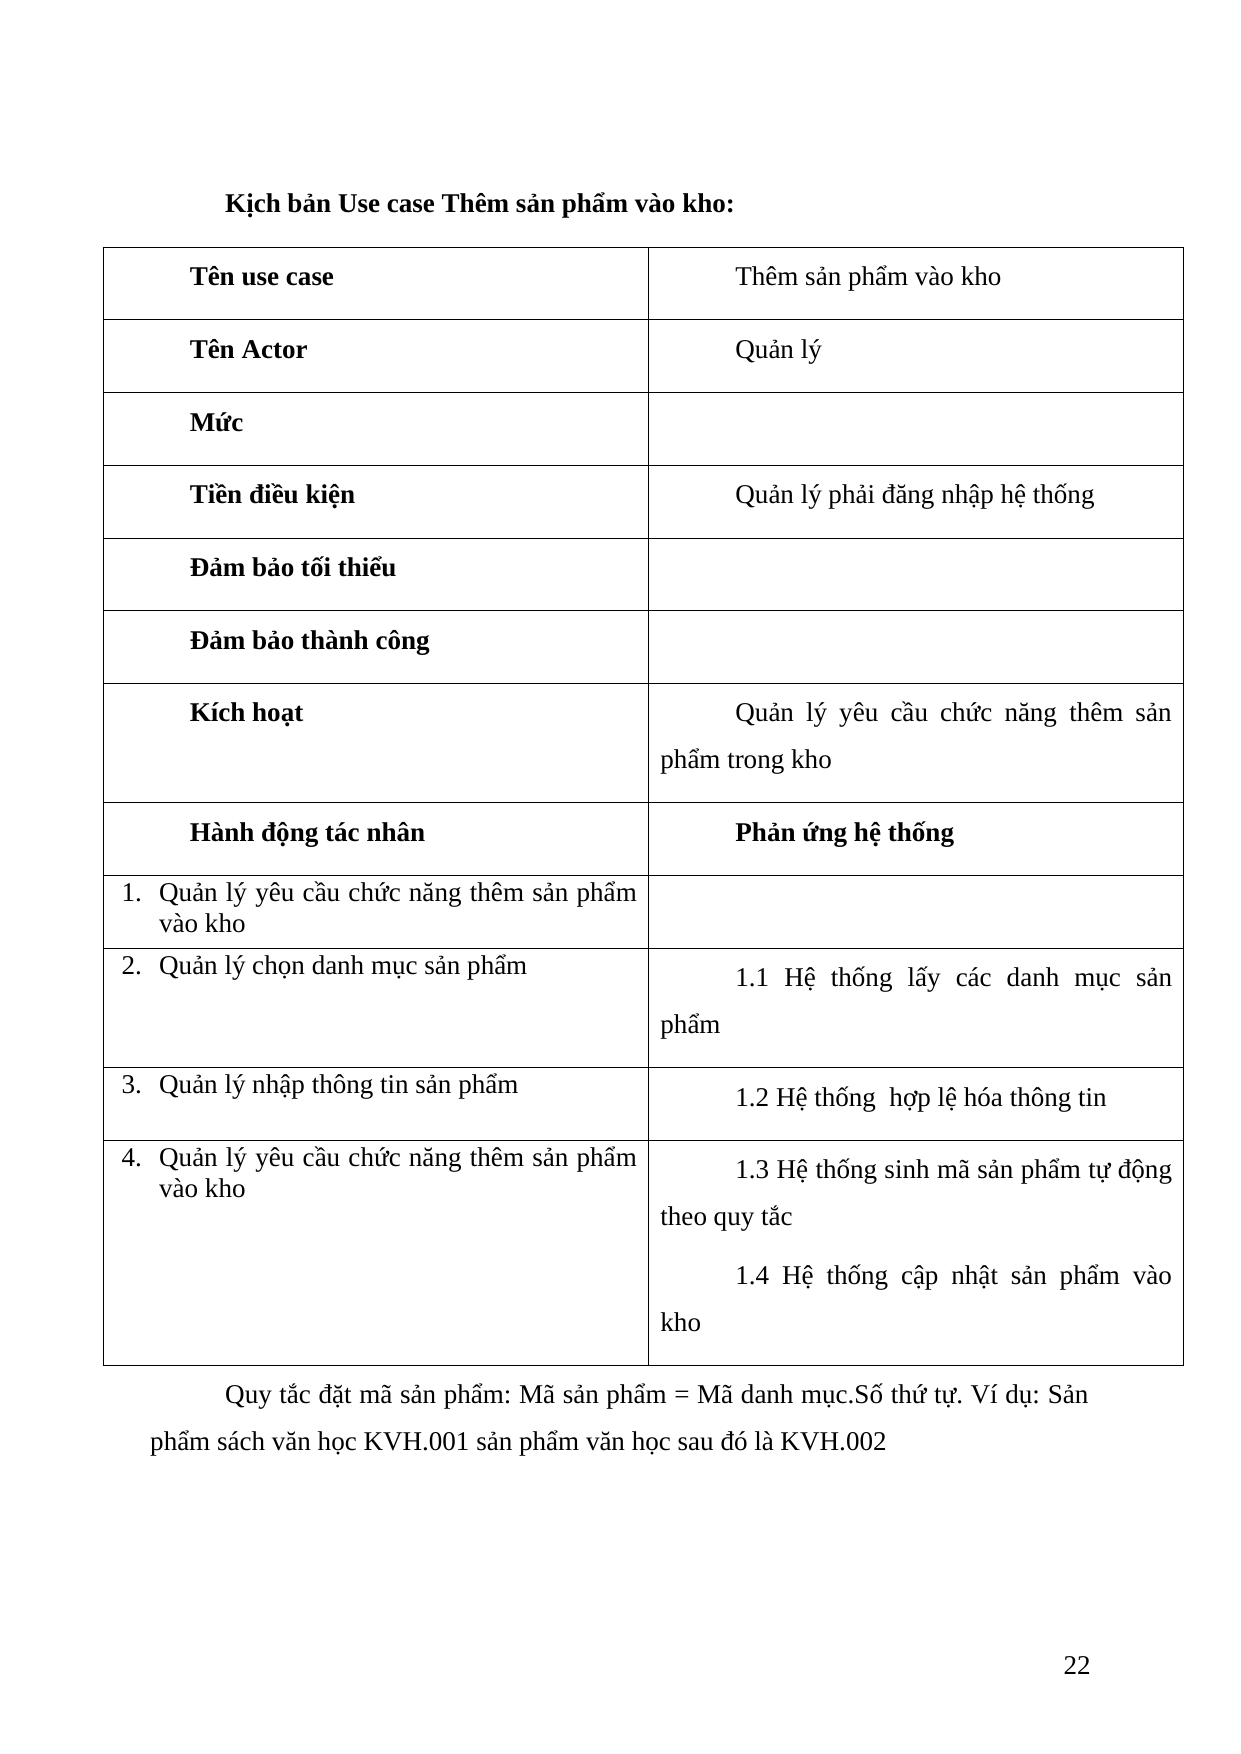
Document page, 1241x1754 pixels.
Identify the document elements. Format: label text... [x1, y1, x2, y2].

table_header Tên use case [104, 248, 648, 319]
table_cell 1.2 Hệ thống hợp lệ hóa thông tin [649, 1068, 1183, 1140]
table_header Thêm sản phẩm vào kho [649, 248, 1183, 319]
table_cell Quản lý nhập thông tin sản phẩm [104, 1068, 648, 1140]
table_cell Quản lý yêu cầu chức năng thêm sản phẩm trong kho [649, 684, 1183, 802]
table_cell Tiền điều kiện [104, 466, 648, 537]
text Kịch bản Use case Thêm sản phẩm vào kho: [150, 187, 1090, 219]
table_cell Quản lý chọn danh mục sản phẩm [104, 949, 648, 1067]
table_cell Quản lý phải đăng nhập hệ thống [649, 466, 1183, 537]
table_cell 1.3 Hệ thống sinh mã sản phẩm tự động theo quy tắc 1.4 Hệ thống cập nhật sản phẩm vào kho [649, 1141, 1183, 1365]
table_cell Kích hoạt [104, 684, 648, 802]
table_cell [649, 539, 1183, 610]
text Quy tắc đặt mã sản phẩm: Mã sản phẩm = Mã danh mục.Số thứ tự. Ví dụ: Sản phẩm sách văn học KVH.001 sản phẩm văn học sau đó là KVH.002 [150, 1378, 1090, 1456]
table_cell Mức [104, 393, 648, 465]
table_cell Đảm bảo thành công [104, 611, 648, 683]
table_cell [649, 611, 1183, 683]
table_cell Quản lý yêu cầu chức năng thêm sản phẩm vào kho [104, 876, 648, 948]
table_cell Tên Actor [104, 320, 648, 392]
table_cell Quản lý yêu cầu chức năng thêm sản phẩm vào kho [104, 1141, 648, 1365]
table_cell Phản ứng hệ thống [649, 803, 1183, 875]
table_cell Đảm bảo tối thiểu [104, 539, 648, 610]
table_cell Hành động tác nhân [104, 803, 648, 875]
table_cell [649, 876, 1183, 948]
table_cell Quản lý [649, 320, 1183, 392]
table_cell 1.1 Hệ thống lấy các danh mục sản phẩm [649, 949, 1183, 1067]
table_cell [649, 393, 1183, 465]
